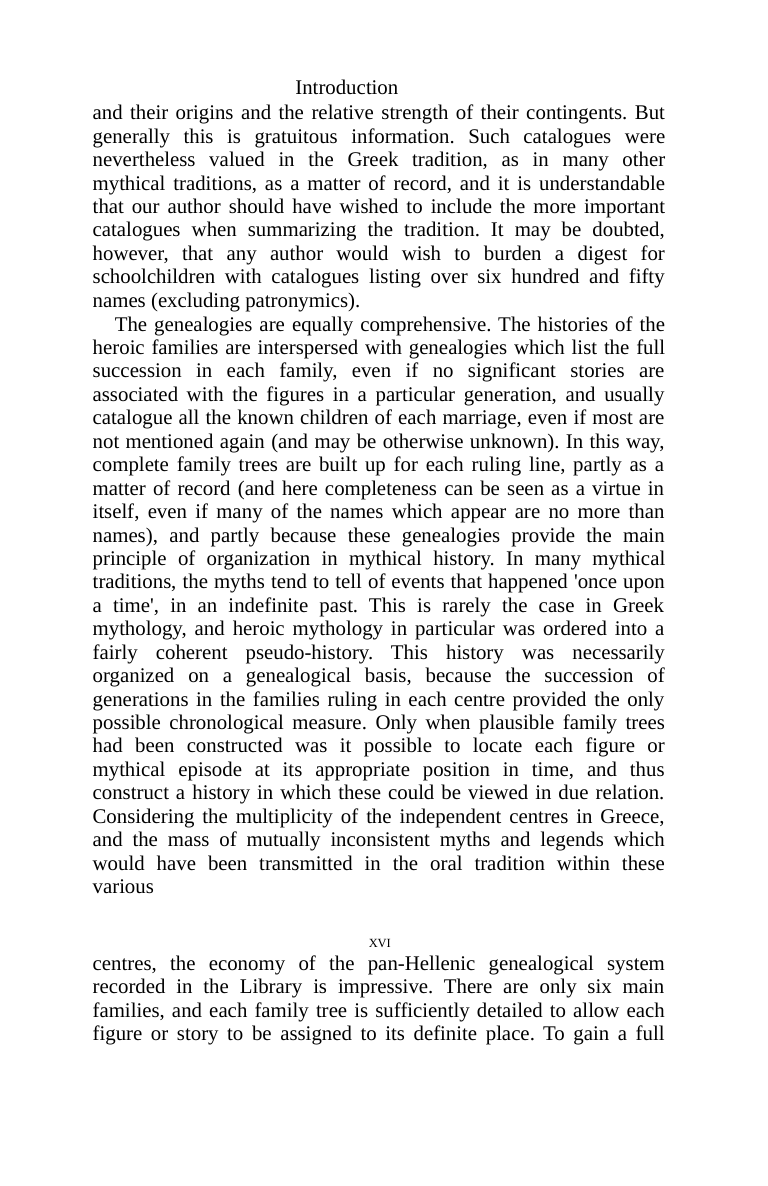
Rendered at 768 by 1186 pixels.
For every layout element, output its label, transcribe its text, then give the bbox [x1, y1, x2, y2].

text XVI [121, 936, 638, 950]
text The genealogies are equally comprehensive. The histories of the heroic families are interspersed with genealogies which list the full succession in each family, even if no significant stories are associated with the figures in a particular generation, and usually catalogue all the known children of each marriage, even if most are not mentioned again (and may be otherwise unknown). In this way, complete family trees are built up for each ruling line, partly as a matter of record (and here completeness can be seen as a virtue in itself, even if many of the names which appear are no more than names), and partly because these genealogies provide the main principle of organization in mythical history. In many mythical traditions, the myths tend to tell of events that happened 'once upon a time', in an indefinite past. This is rarely the case in Greek mythology, and heroic mythology in particular was ordered into a fairly coherent pseudo-history. This history was necessarily organized on a genealogical basis, because the succession of generations in the families ruling in each centre provided the only possible chronological measure. Only when plausible family trees had been constructed was it possible to locate each figure or mythical episode at its appropriate position in time, and thus construct a history in which these could be viewed in due relation. Considering the multiplicity of the independent centres in Greece, and the mass of mutually inconsistent myths and legends which would have been transmitted in the oral tradition within these various [92, 312, 666, 898]
